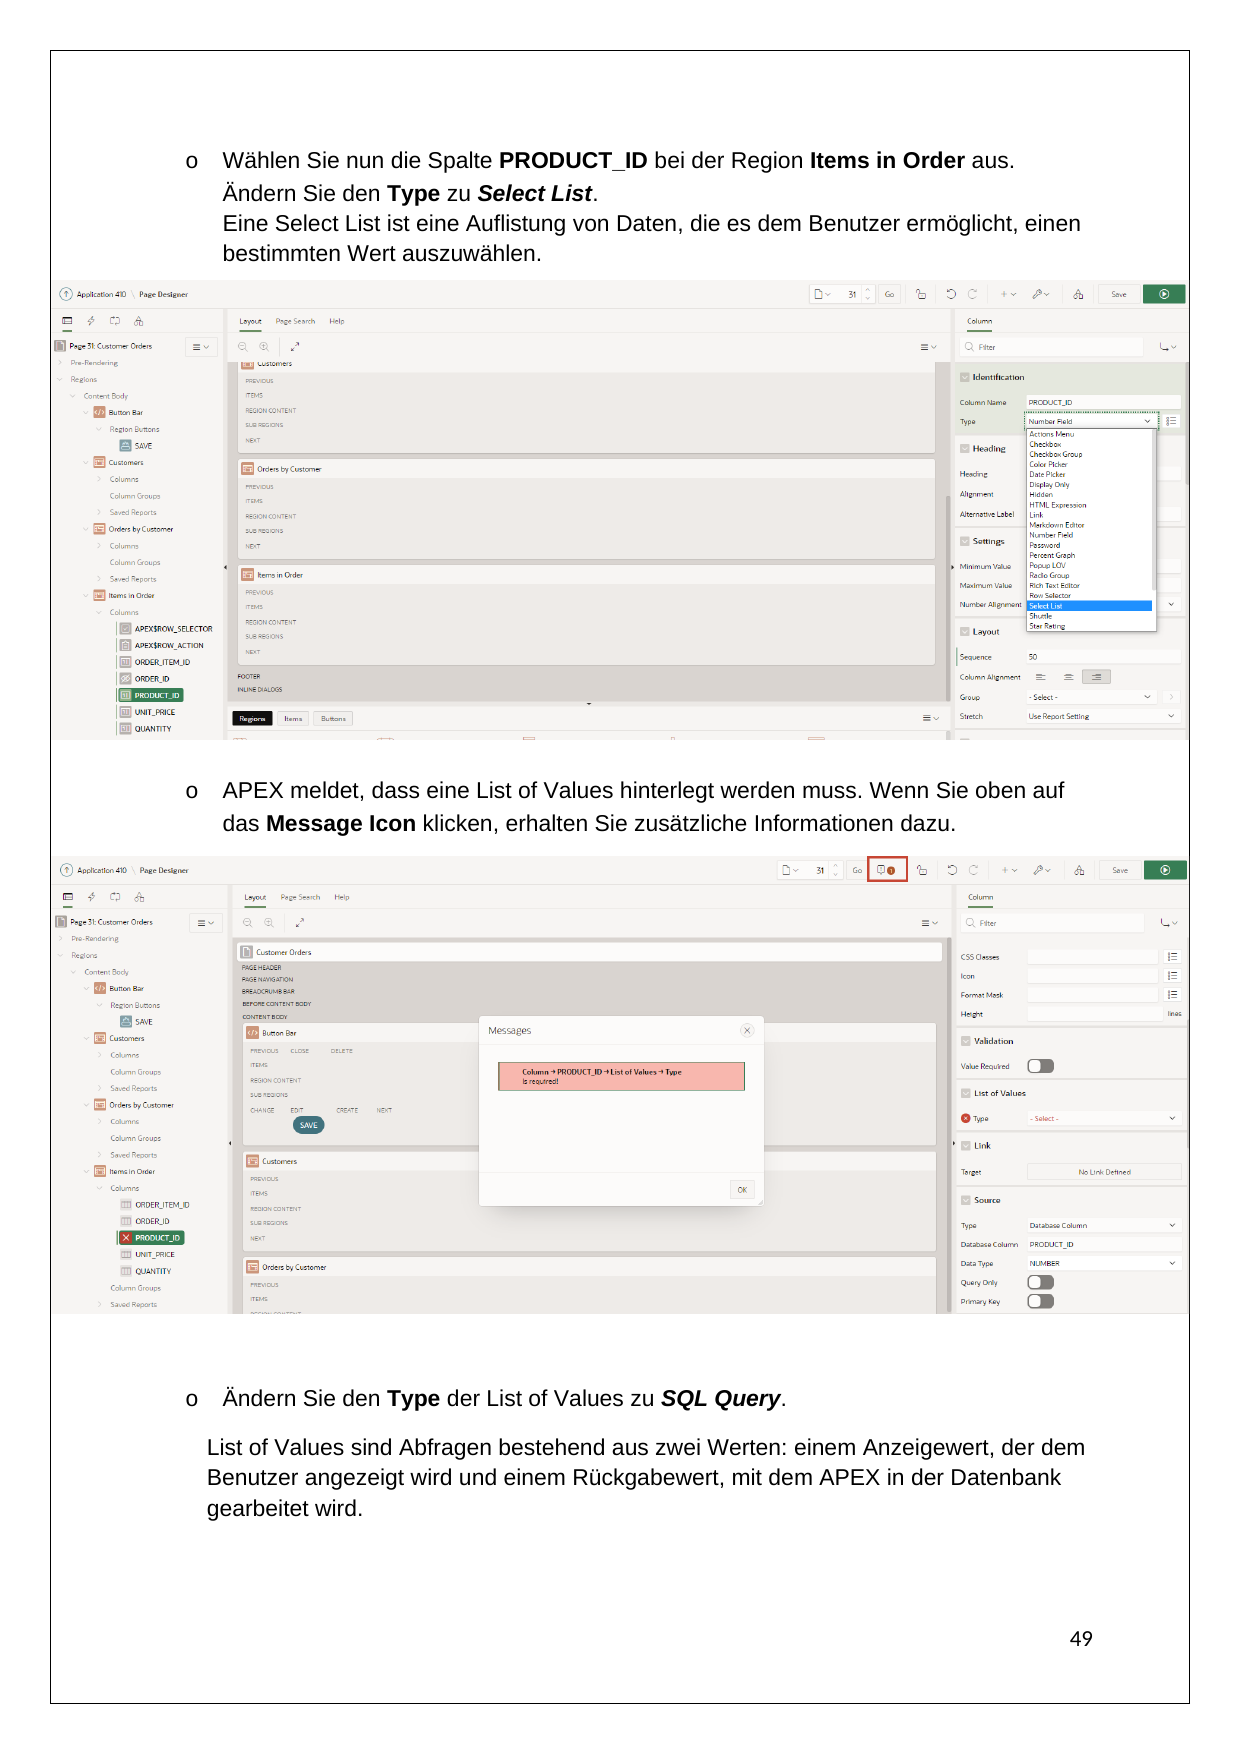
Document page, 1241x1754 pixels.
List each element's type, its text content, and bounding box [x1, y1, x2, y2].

list APEX meldet, dass eine List of Values hinterlegt werden muss. Wenn Sie oben auf das Message Icon klicken, erhalten Sie zusätzliche Informationen dazu. [185, 777, 1093, 836]
list Wählen Sie nun die Spalte PRODUCT_ID bei der Region Items in Order aus. Ändern Sie den Type zu Select List. Eine Select List ist eine Auflistung von Daten, die es dem Benutzer ermöglicht, einen bestimmten Wert auszuwählen. [185, 147, 1093, 266]
list Ändern Sie den Type der List of Values zu SQL Query. [185, 1385, 1093, 1413]
picture [51, 856, 1190, 1314]
picture [51, 280, 1190, 740]
text List of Values sind Abfragen bestehend aus zwei Werten: einem Anzeigewert, der dem Benutzer angezeigt wird und einem Rückgabewert, mit dem APEX in der Datenbank gearbeitet wird. [207, 1434, 1093, 1521]
